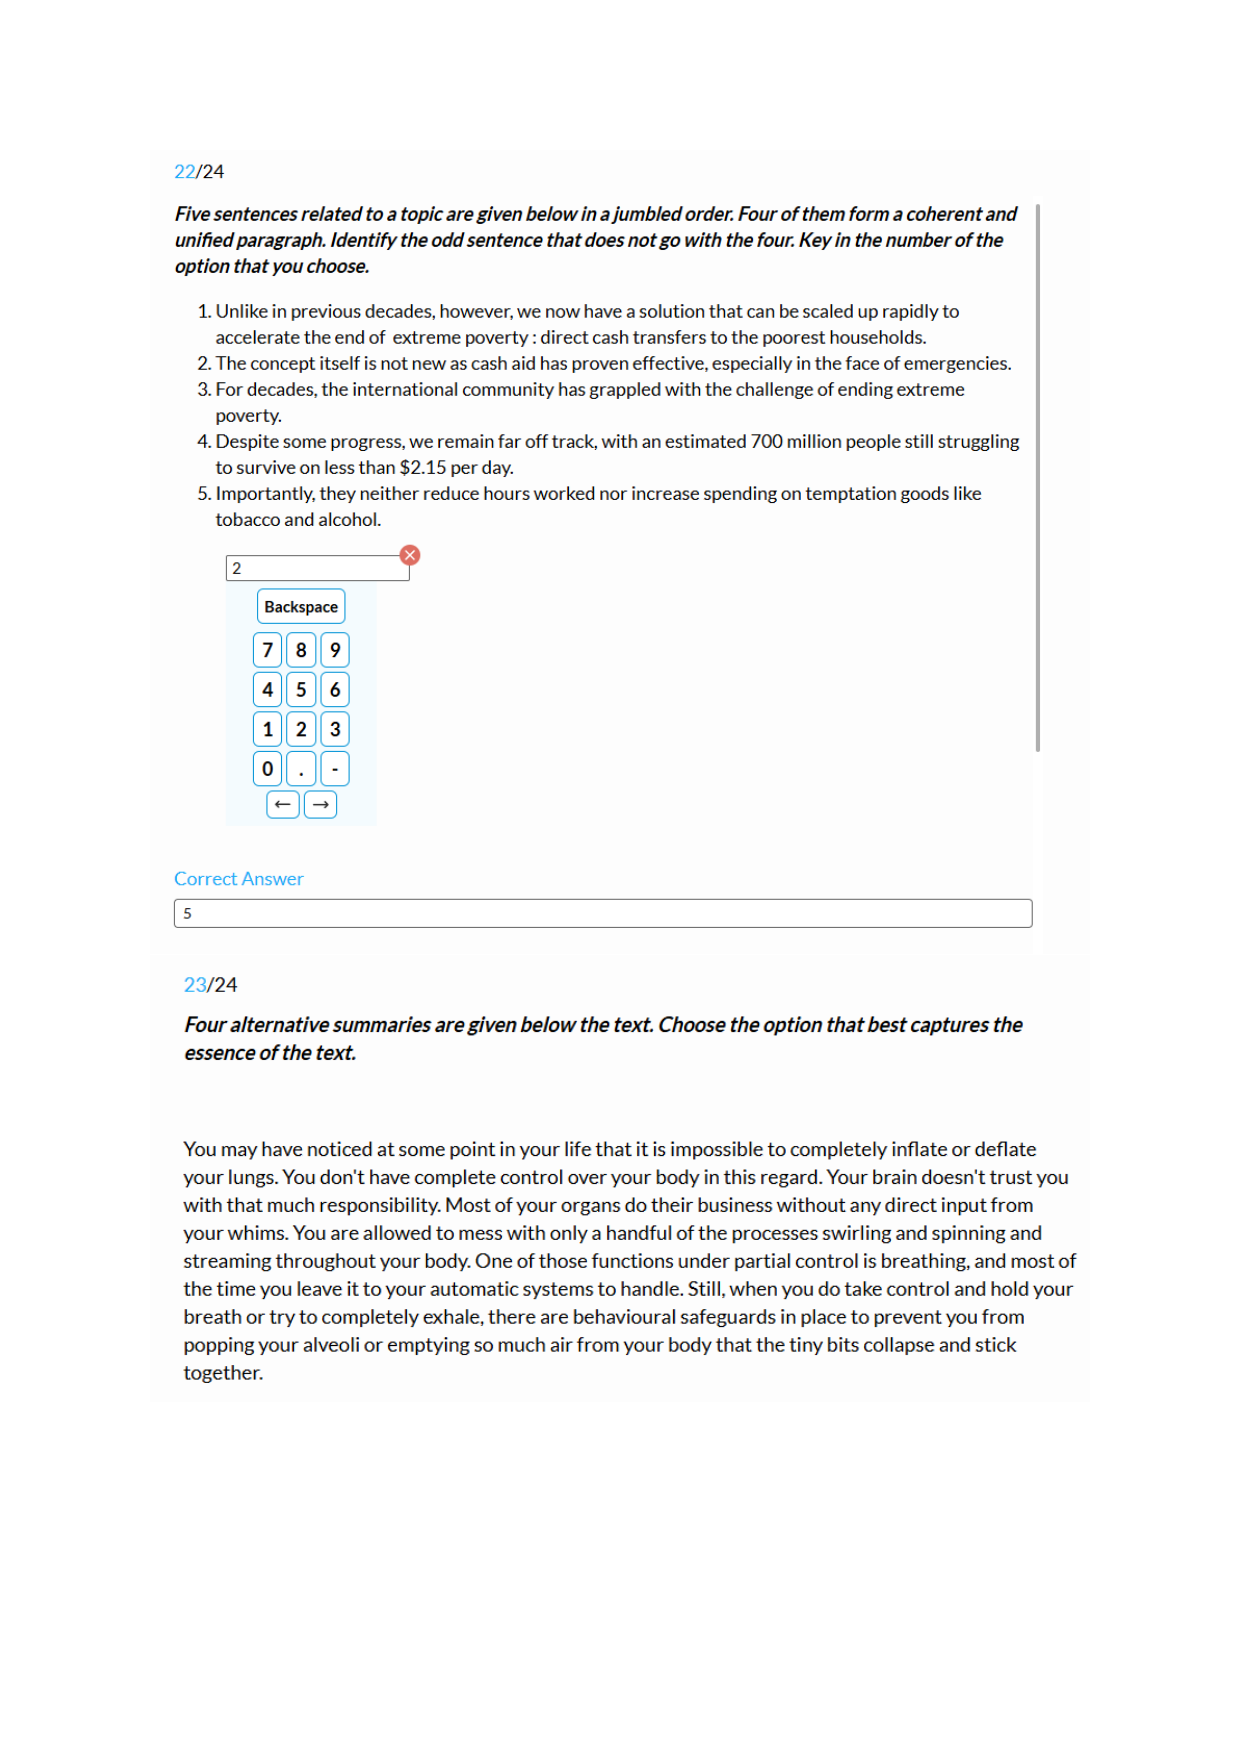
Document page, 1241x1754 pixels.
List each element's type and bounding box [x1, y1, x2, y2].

picture [150, 955, 1091, 1402]
picture [150, 150, 1091, 954]
